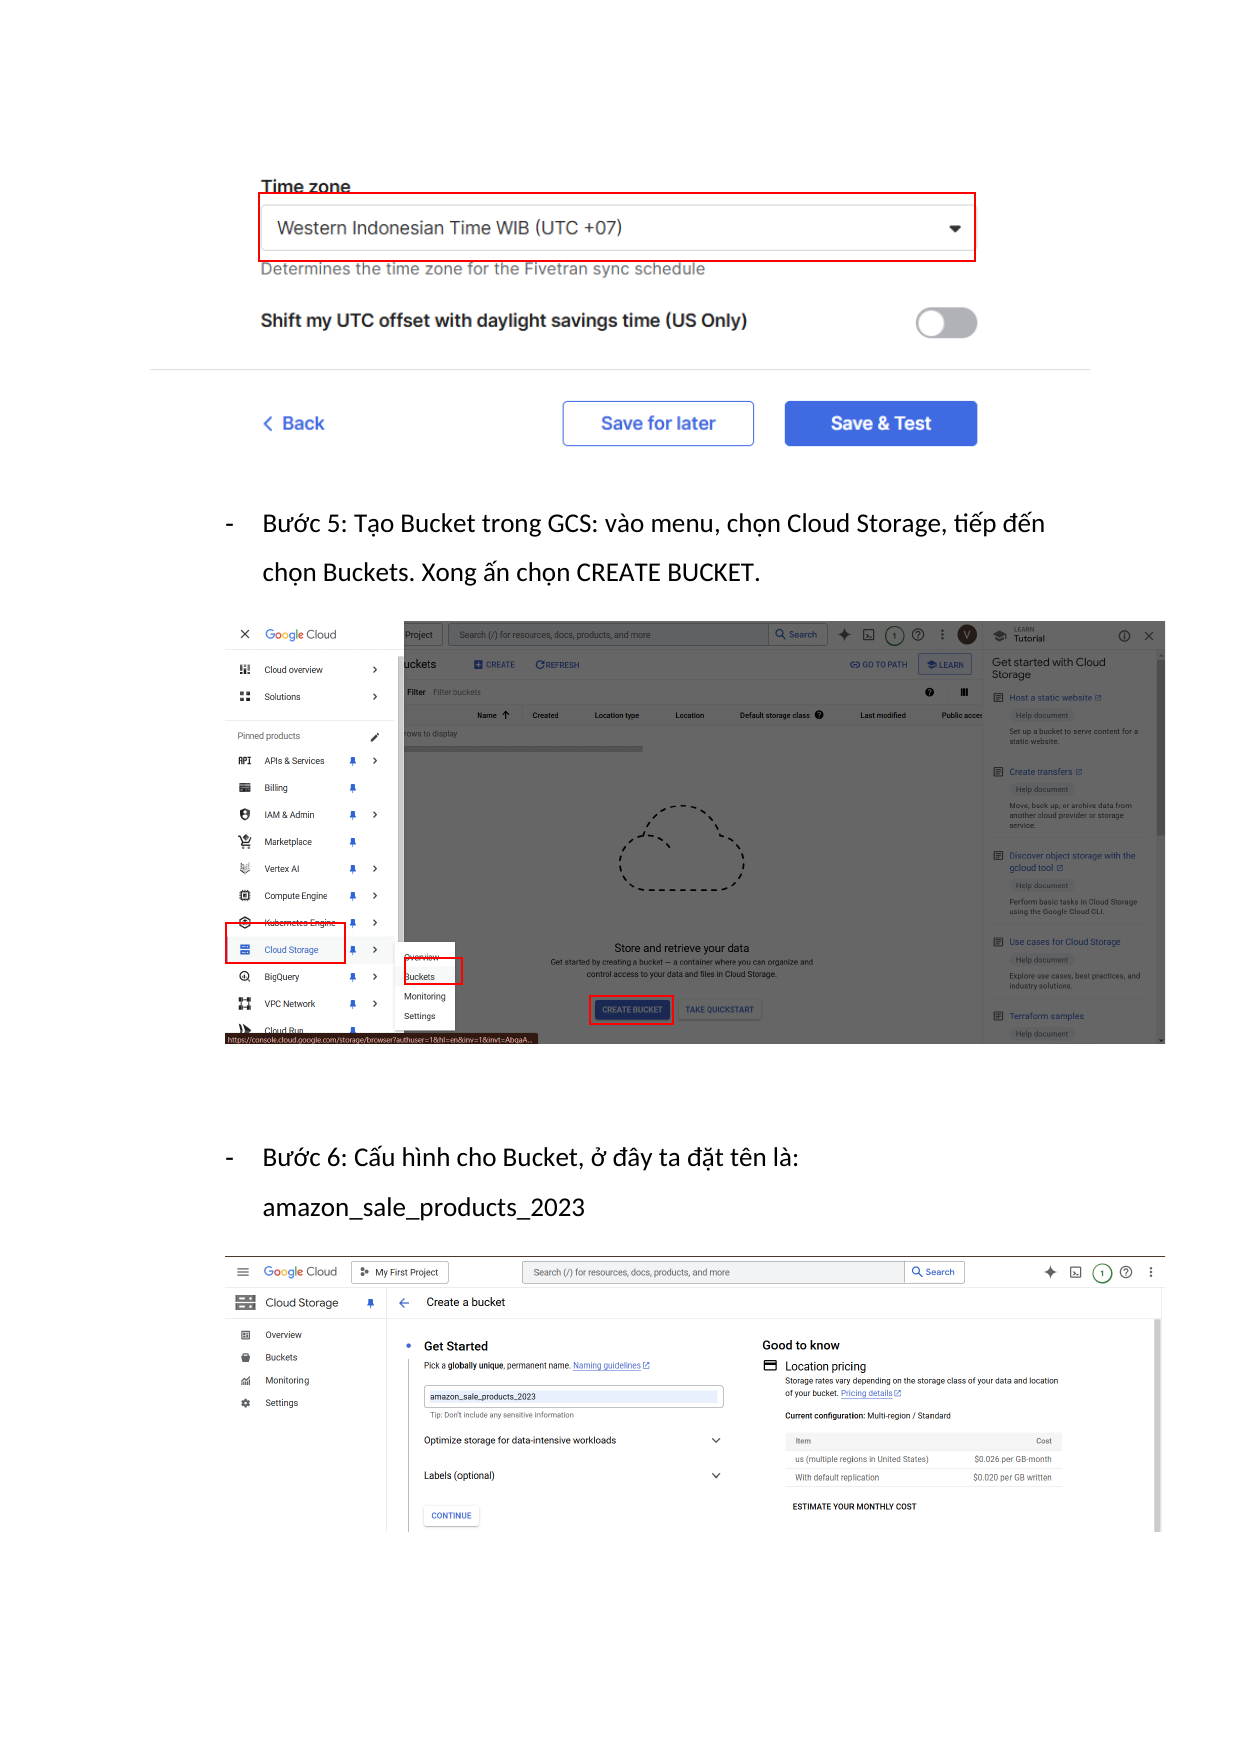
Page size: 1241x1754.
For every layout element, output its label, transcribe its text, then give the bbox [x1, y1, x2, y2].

picture [225, 1256, 1166, 1532]
picture [227, 924, 344, 962]
picture [225, 621, 1166, 1044]
picture [150, 150, 1091, 476]
list Bước 6: Cấu hình cho Bucket, ở đây ta đặt tên là: amazon_sale_products_2023 [225, 1141, 1090, 1223]
list Bước 5: Tạo Bucket trong GCS: vào menu, chọn Cloud Storage, tiếp đến chọn Buckets. Xong ấn chọn CREATE BUCKET. [225, 506, 1090, 588]
